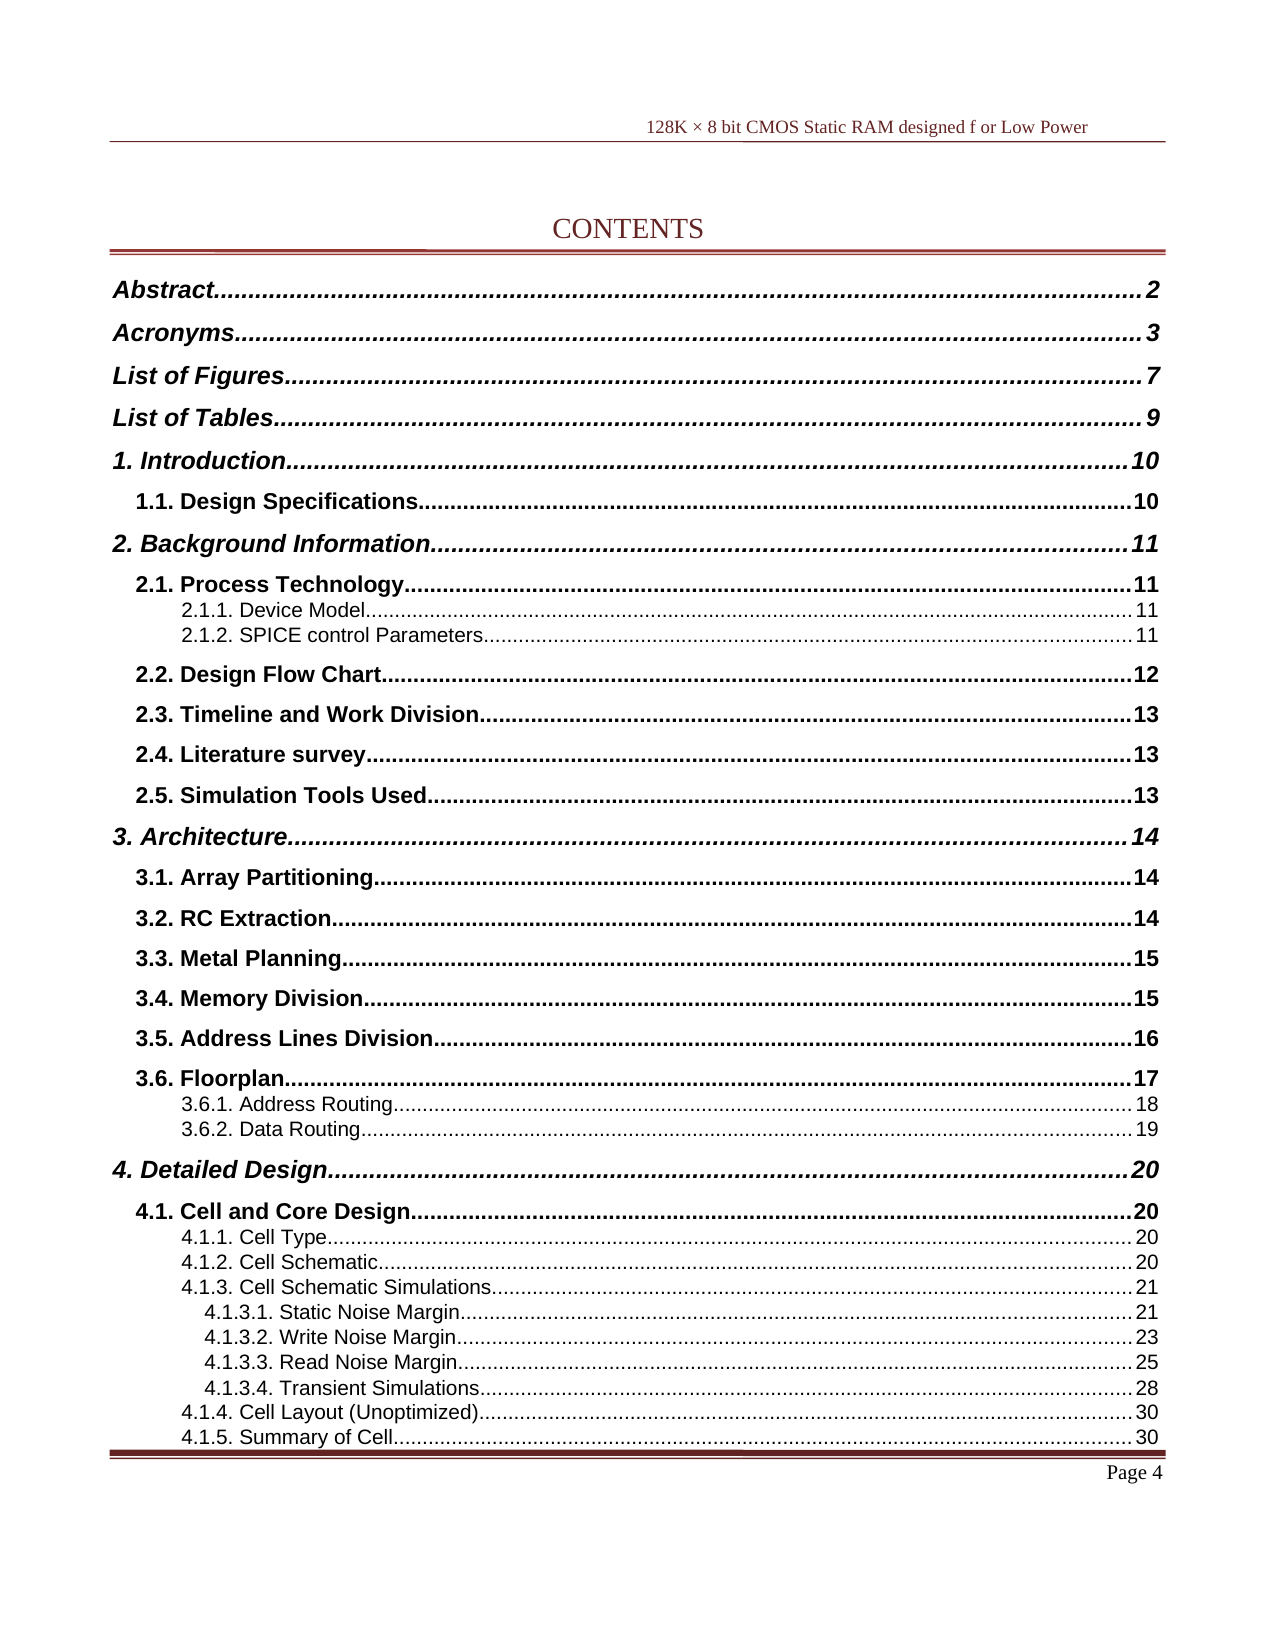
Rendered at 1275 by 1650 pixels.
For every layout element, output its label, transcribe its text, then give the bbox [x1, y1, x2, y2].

text 3.4. Memory Division 15 [135, 985, 1162, 1011]
text 2.1.2. SPICE control Parameters 11 [181, 624, 1162, 647]
text 2.4. Literature survey 13 [135, 741, 1162, 768]
text 128K × 8 bit CMOS Static RAM designed f or Low Power [646, 116, 1162, 138]
text 3.6.1. Address Routing 18 [181, 1093, 1162, 1116]
text 3.1. Array Partitioning 14 [135, 864, 1162, 891]
text 2.1.1. Device Model 11 [181, 599, 1162, 622]
text 4.1.3.2. Write Noise Margin 23 [204, 1325, 1162, 1349]
text 4.1.3. Cell Schematic Simulations 21 [181, 1276, 1162, 1299]
text 2.3. Timeline and Work Division 13 [135, 701, 1162, 727]
text 2.5. Simulation Tools Used 13 [135, 782, 1162, 808]
text 4.1.1. Cell Type 20 [181, 1226, 1162, 1249]
text 4.1.4. Cell Layout (Unoptimized) 30 [181, 1400, 1162, 1424]
text 4.1.2. Cell Schematic 20 [181, 1251, 1162, 1274]
text 3.6. Floorplan 17 [135, 1065, 1162, 1091]
text 2.2. Design Flow Chart 12 [135, 661, 1162, 687]
text 4.1.3.3. Read Noise Margin 25 [204, 1350, 1162, 1374]
text 4.1. Cell and Core Design 20 [135, 1198, 1162, 1224]
text 4.1.3.1. Static Noise Margin 21 [204, 1301, 1162, 1324]
text 2. Background Information 11 [112, 529, 1162, 557]
text 4.1.5. Summary of Cell 30 [181, 1425, 1162, 1449]
text Acronyms 3 [112, 318, 1162, 347]
text 4.1.3.4. Transient Simulations 28 [204, 1375, 1162, 1399]
text CONTENTS [552, 211, 1162, 244]
text Abstract 2 [112, 275, 1162, 304]
text 3. Architecture 14 [112, 822, 1162, 850]
text 1.1. Design Specifications 10 [135, 488, 1162, 514]
text 3.5. Address Lines Division 16 [135, 1025, 1162, 1051]
text Page 4 [112, 1461, 1162, 1484]
text 4. Detailed Design 20 [112, 1155, 1162, 1184]
text 3.2. RC Extraction 14 [135, 904, 1162, 931]
text 3.6.2. Data Routing 19 [181, 1118, 1162, 1141]
text 3.3. Metal Planning 15 [135, 944, 1162, 971]
text List of Figures 7 [112, 361, 1162, 389]
text 2.1. Process Technology 11 [135, 571, 1162, 597]
text List of Tables 9 [112, 403, 1162, 432]
text 1. Introduction 10 [112, 446, 1162, 475]
